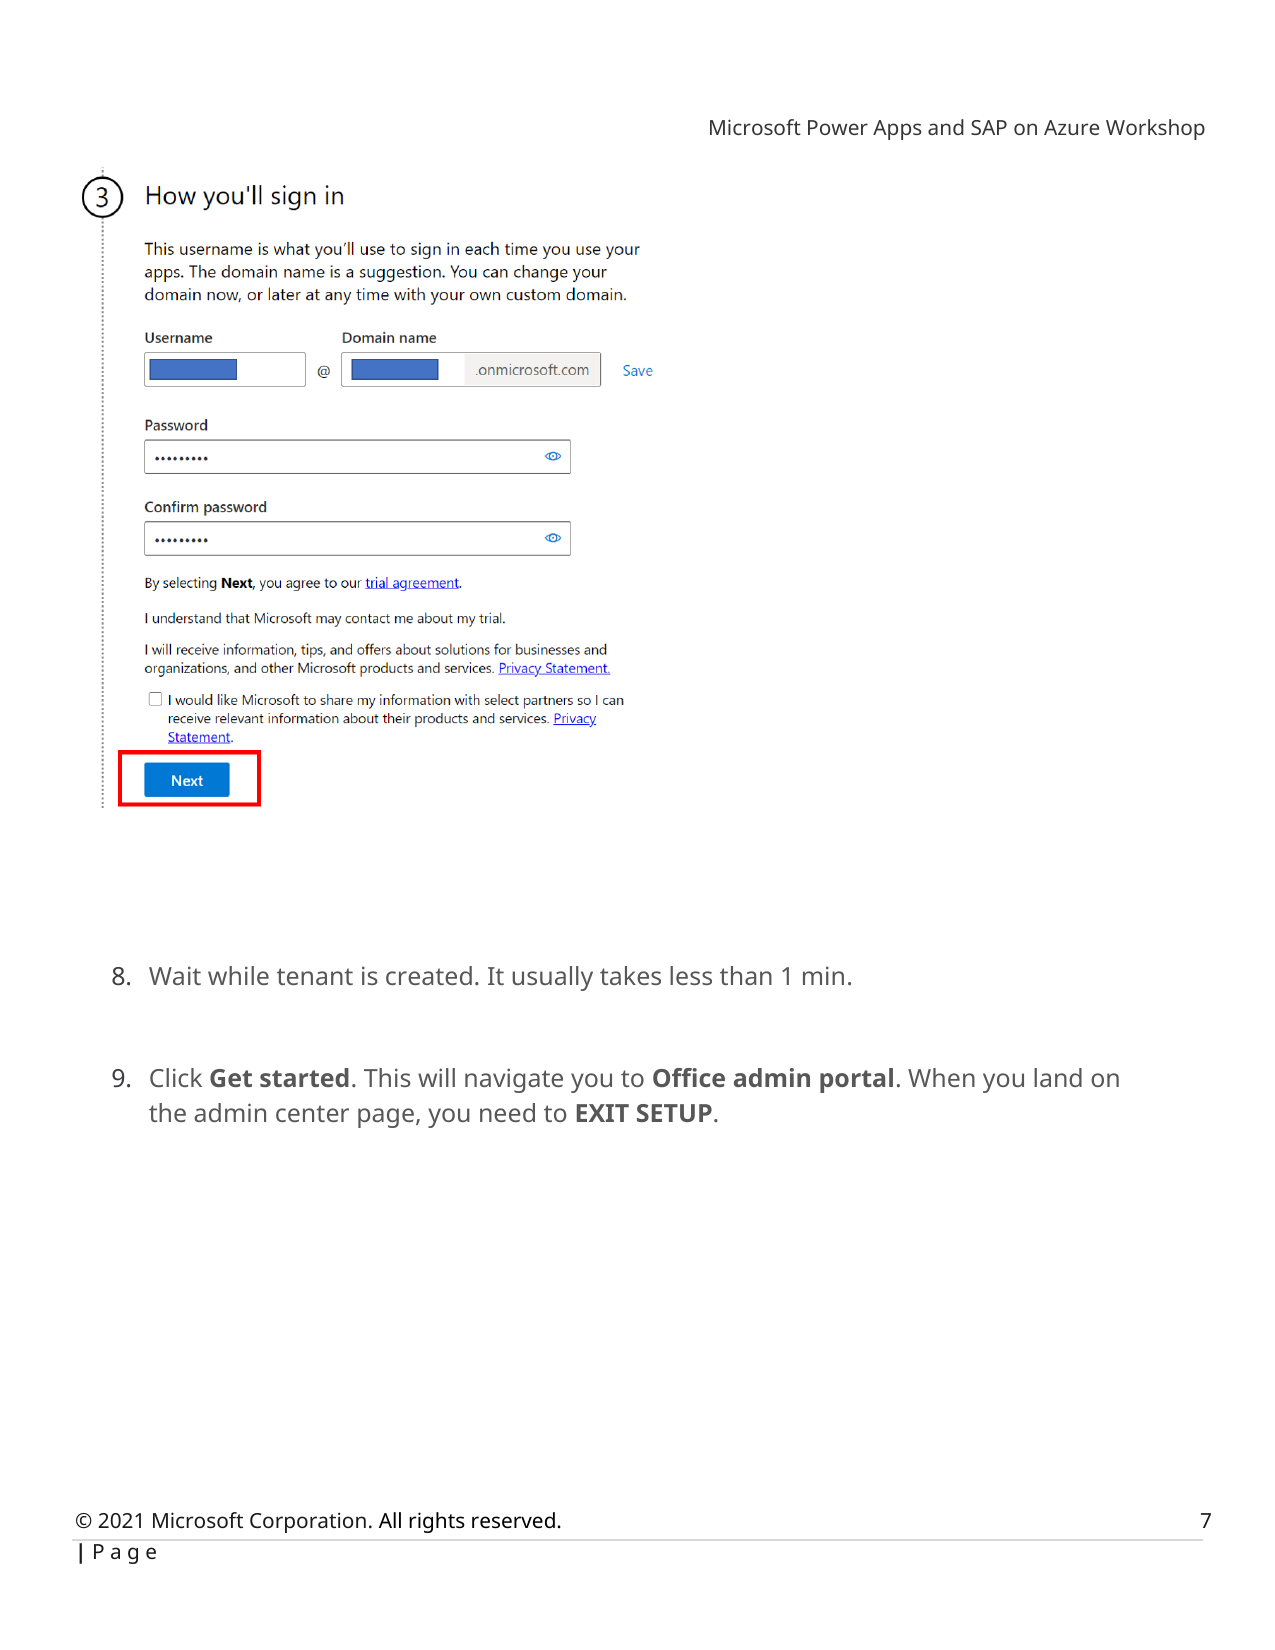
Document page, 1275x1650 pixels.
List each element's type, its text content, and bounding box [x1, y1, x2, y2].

list Click Get started. This will navigate you to Office admin portal. When you land on the admin center page, you need to EXIT SETUP. [111, 1061, 1139, 1130]
picture [75, 160, 664, 819]
list Wait while tenant is created. It usually takes less than 1 min. [111, 959, 1139, 993]
